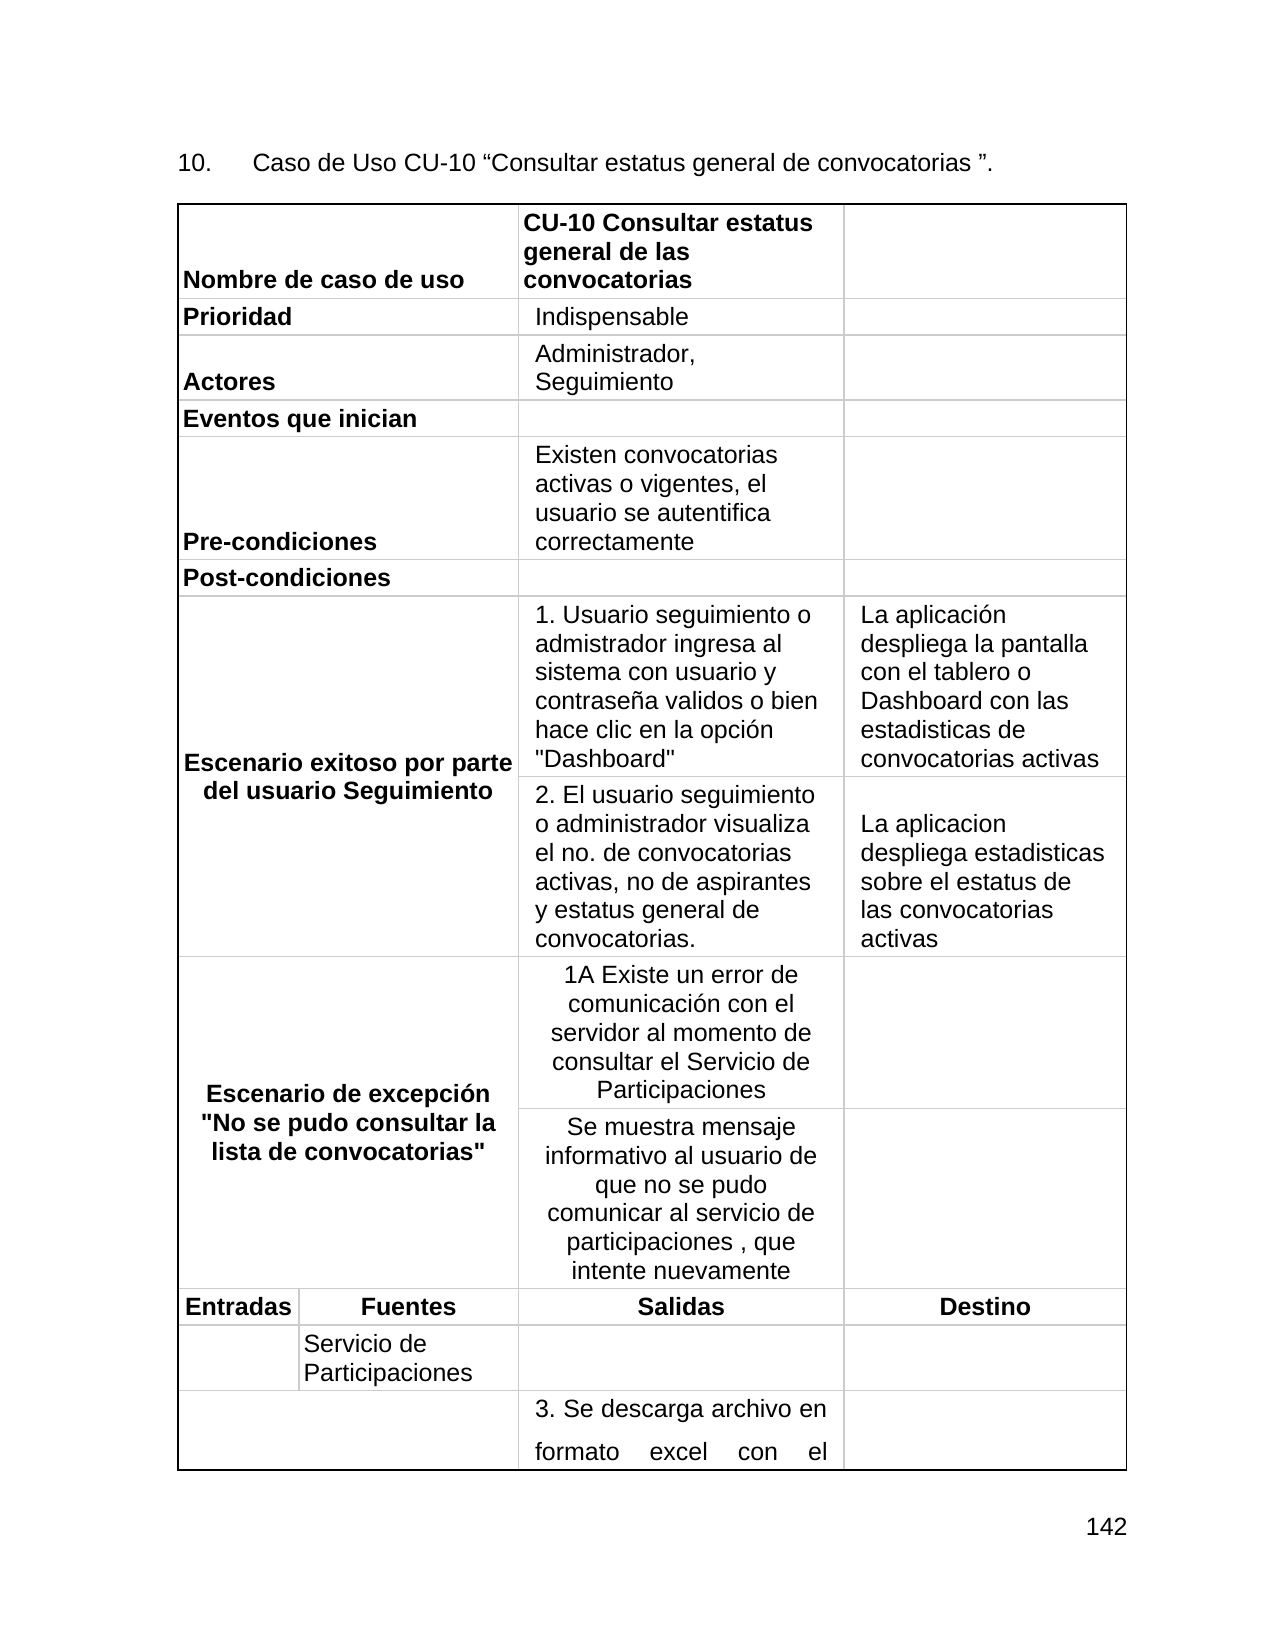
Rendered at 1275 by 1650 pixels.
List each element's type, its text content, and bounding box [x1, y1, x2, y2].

table_cell Administrador, Seguimiento [519, 336, 843, 399]
table_cell Indispensable [519, 299, 843, 334]
table_cell [519, 401, 843, 436]
table_cell [845, 401, 1126, 436]
table_cell [845, 1109, 1126, 1288]
table_cell 2. El usuario seguimiento o administrador visualiza el no. de convocatorias activas, no de aspirantes y estatus general de convocatorias. [519, 777, 843, 956]
table_cell [519, 1326, 843, 1389]
table_cell Pre-condiciones [179, 437, 518, 559]
table_cell Escenario exitoso por parte del usuario Seguimiento [179, 597, 518, 956]
table_cell [179, 1326, 298, 1389]
table_cell Salidas [519, 1289, 843, 1324]
table_cell [845, 1391, 1126, 1469]
table_cell Destino [845, 1289, 1126, 1324]
table_cell La aplicación despliega la pantalla con el tablero o Dashboard con las estadisticas de convocatorias activas [845, 597, 1126, 776]
table_cell [519, 560, 843, 595]
table_cell Servicio de Participaciones [300, 1326, 518, 1389]
subtitle Caso de Uso CU-10 “Consultar estatus general de convocatorias ”. [177, 148, 1127, 176]
table_cell Entradas [179, 1289, 298, 1324]
table_cell [845, 1326, 1126, 1389]
table_cell Escenario de excepción "No se pudo consultar la lista de convocatorias" [179, 957, 518, 1288]
table_cell 1. Usuario seguimiento o admistrador ingresa al sistema con usuario y contraseña validos o bien hace clic en la opción "Dashboard" [519, 597, 843, 776]
table_header Nombre de caso de uso [179, 205, 518, 297]
table_cell La aplicacion despliega estadisticas sobre el estatus de las convocatorias activas [845, 777, 1126, 956]
table_cell 1A Existe un error de comunicación con el servidor al momento de consultar el Servicio de Participaciones [519, 957, 843, 1107]
table_cell [845, 299, 1126, 334]
table_header CU-10 Consultar estatus general de las convocatorias [519, 205, 843, 297]
table_cell Actores [179, 336, 518, 399]
table_cell Prioridad [179, 299, 518, 334]
table_cell Se muestra mensaje informativo al usuario de que no se pudo comunicar al servicio de participaciones , que intente nuevamente [519, 1109, 843, 1288]
table_cell [845, 336, 1126, 399]
table_cell Eventos que inician [179, 401, 518, 436]
table_cell Existen convocatorias activas o vigentes, el usuario se autentifica correctamente [519, 437, 843, 559]
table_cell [519, 1391, 843, 1469]
table_cell [845, 437, 1126, 559]
table_cell [179, 1391, 518, 1469]
table_cell Post-condiciones [179, 560, 518, 595]
table_cell Fuentes [300, 1289, 518, 1324]
table_cell [845, 957, 1126, 1107]
table_cell [845, 560, 1126, 595]
table_header [845, 205, 1126, 297]
